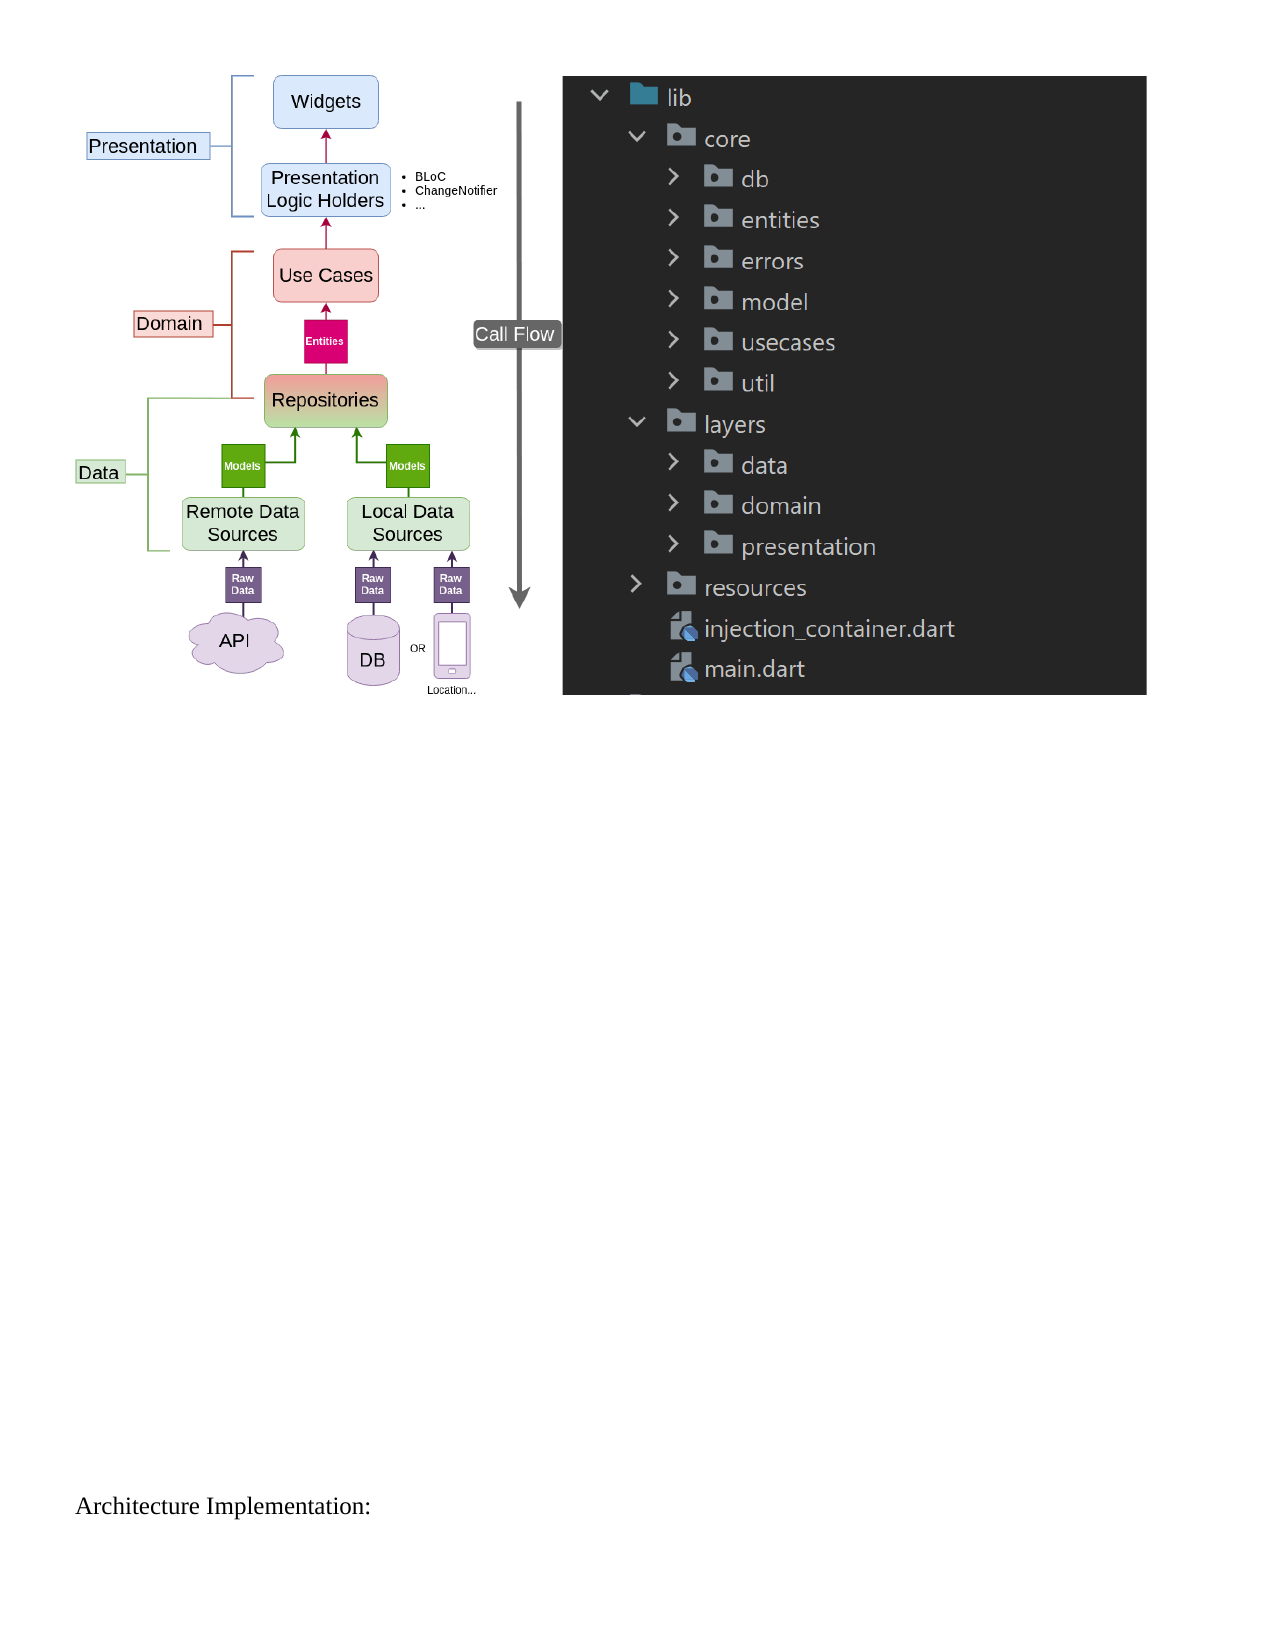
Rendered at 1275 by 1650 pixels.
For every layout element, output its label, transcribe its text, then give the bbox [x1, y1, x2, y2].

text Architecture Implementation: [75, 1491, 1200, 1520]
picture [75, 75, 1147, 695]
